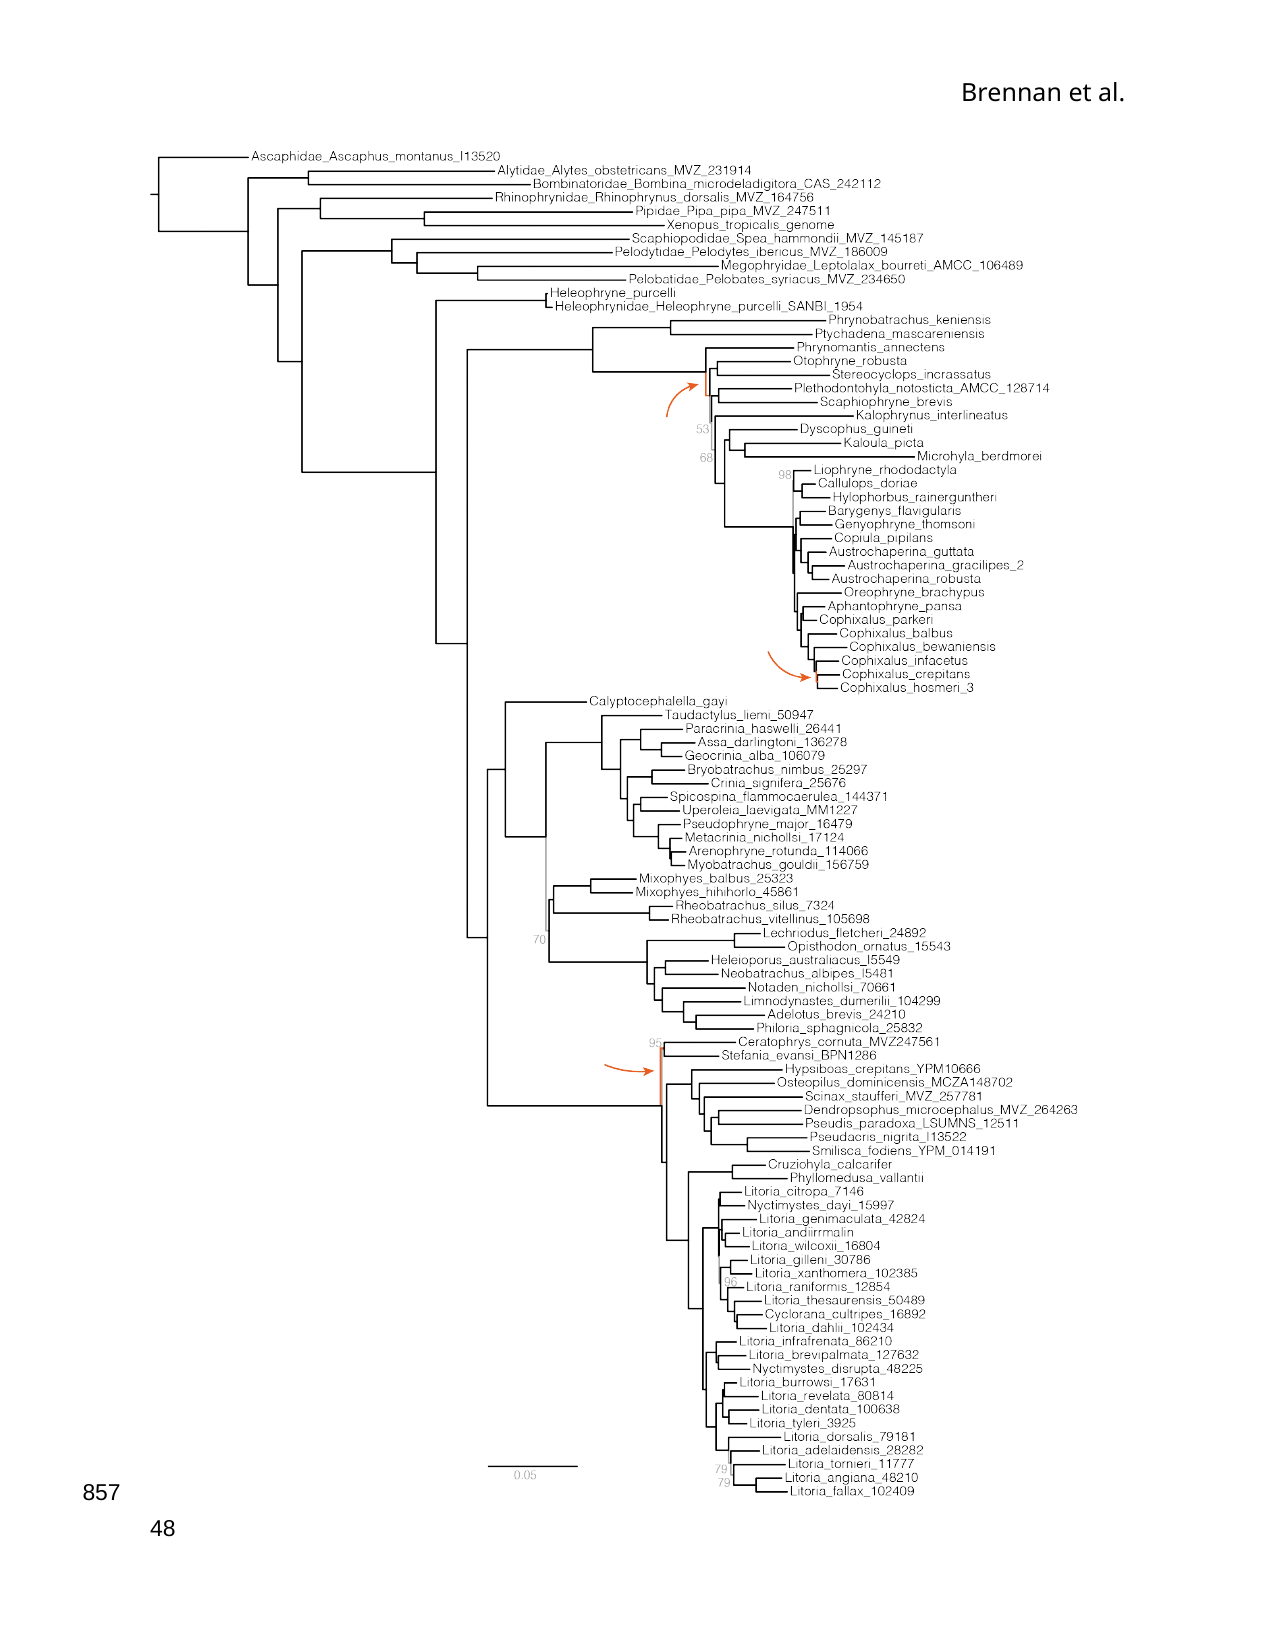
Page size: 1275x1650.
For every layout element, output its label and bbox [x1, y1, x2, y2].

picture [150, 150, 1078, 1500]
